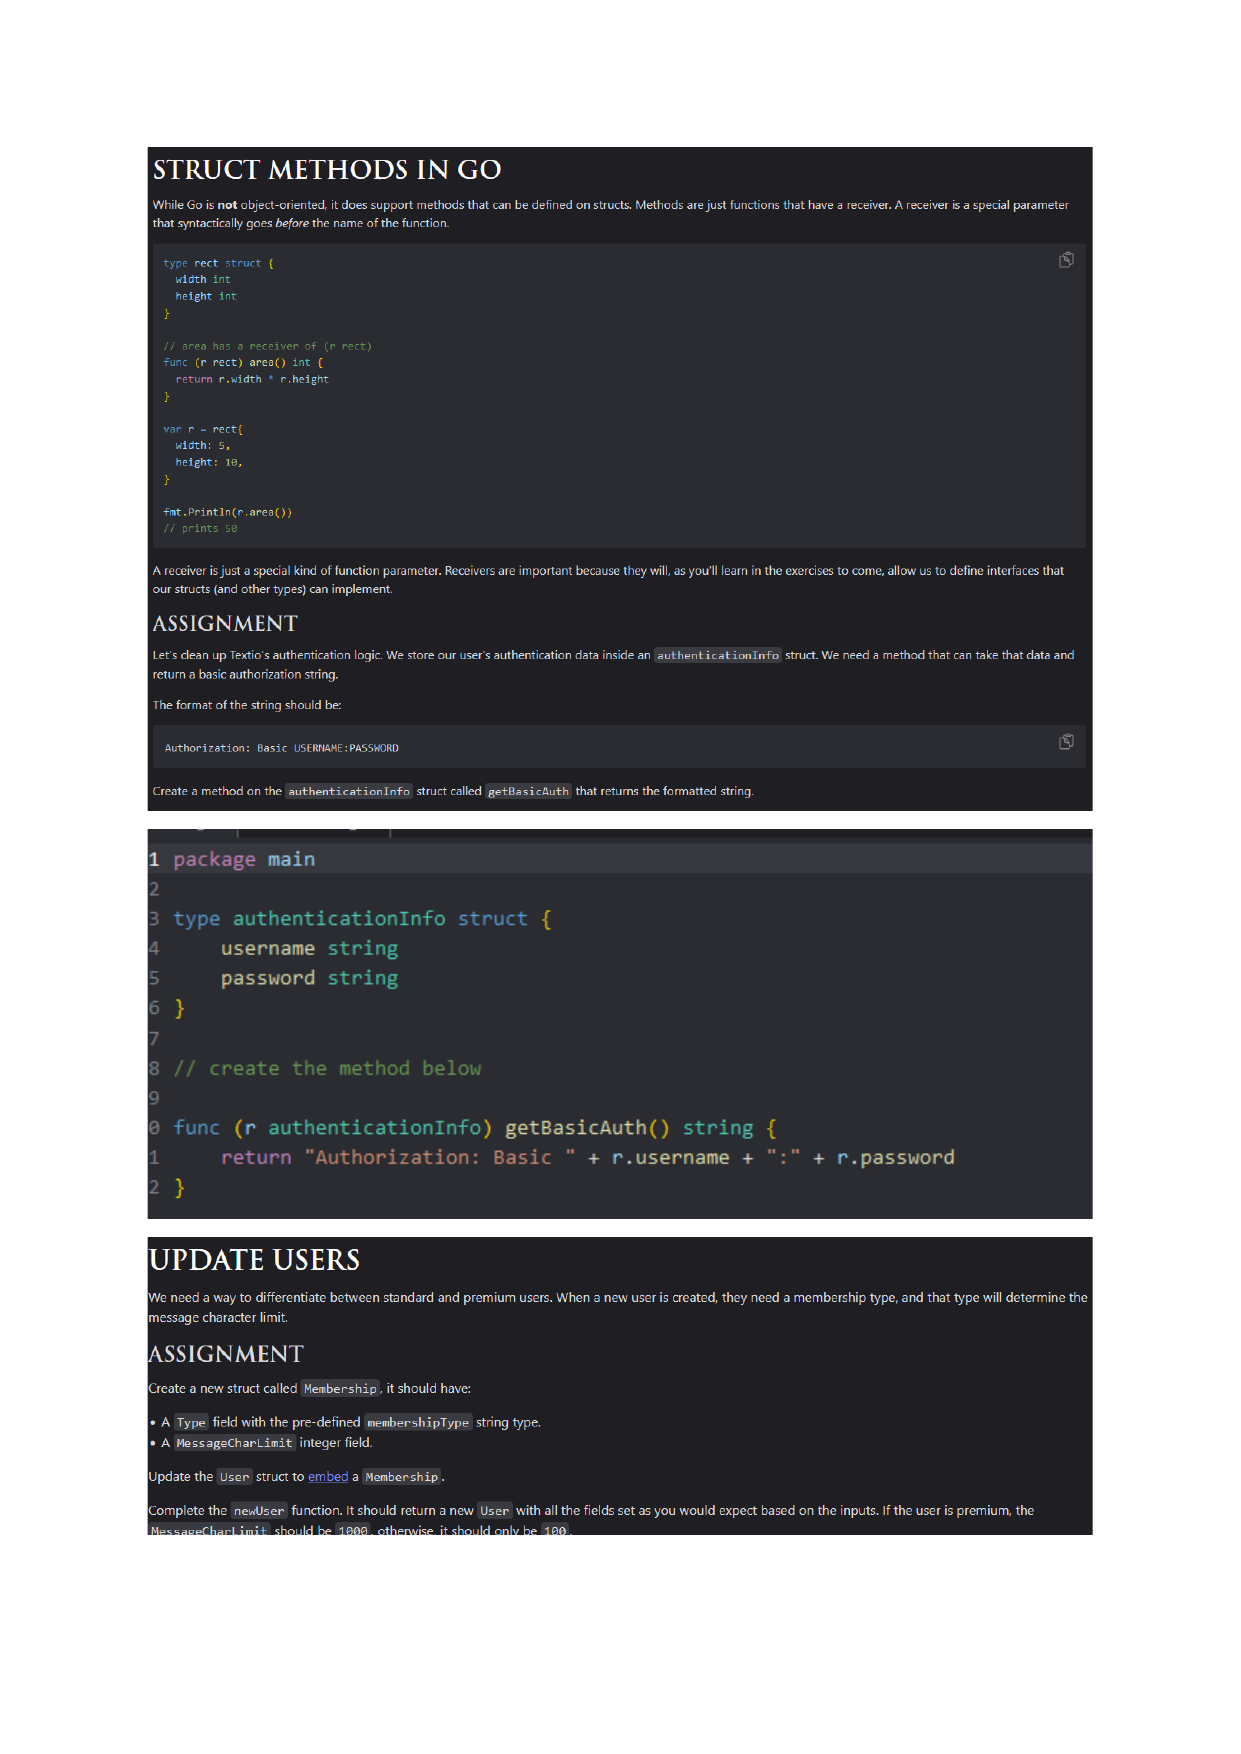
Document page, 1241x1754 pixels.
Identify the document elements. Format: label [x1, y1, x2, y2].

picture [147, 147, 1093, 811]
picture [147, 829, 1093, 1219]
picture [147, 1237, 1093, 1535]
